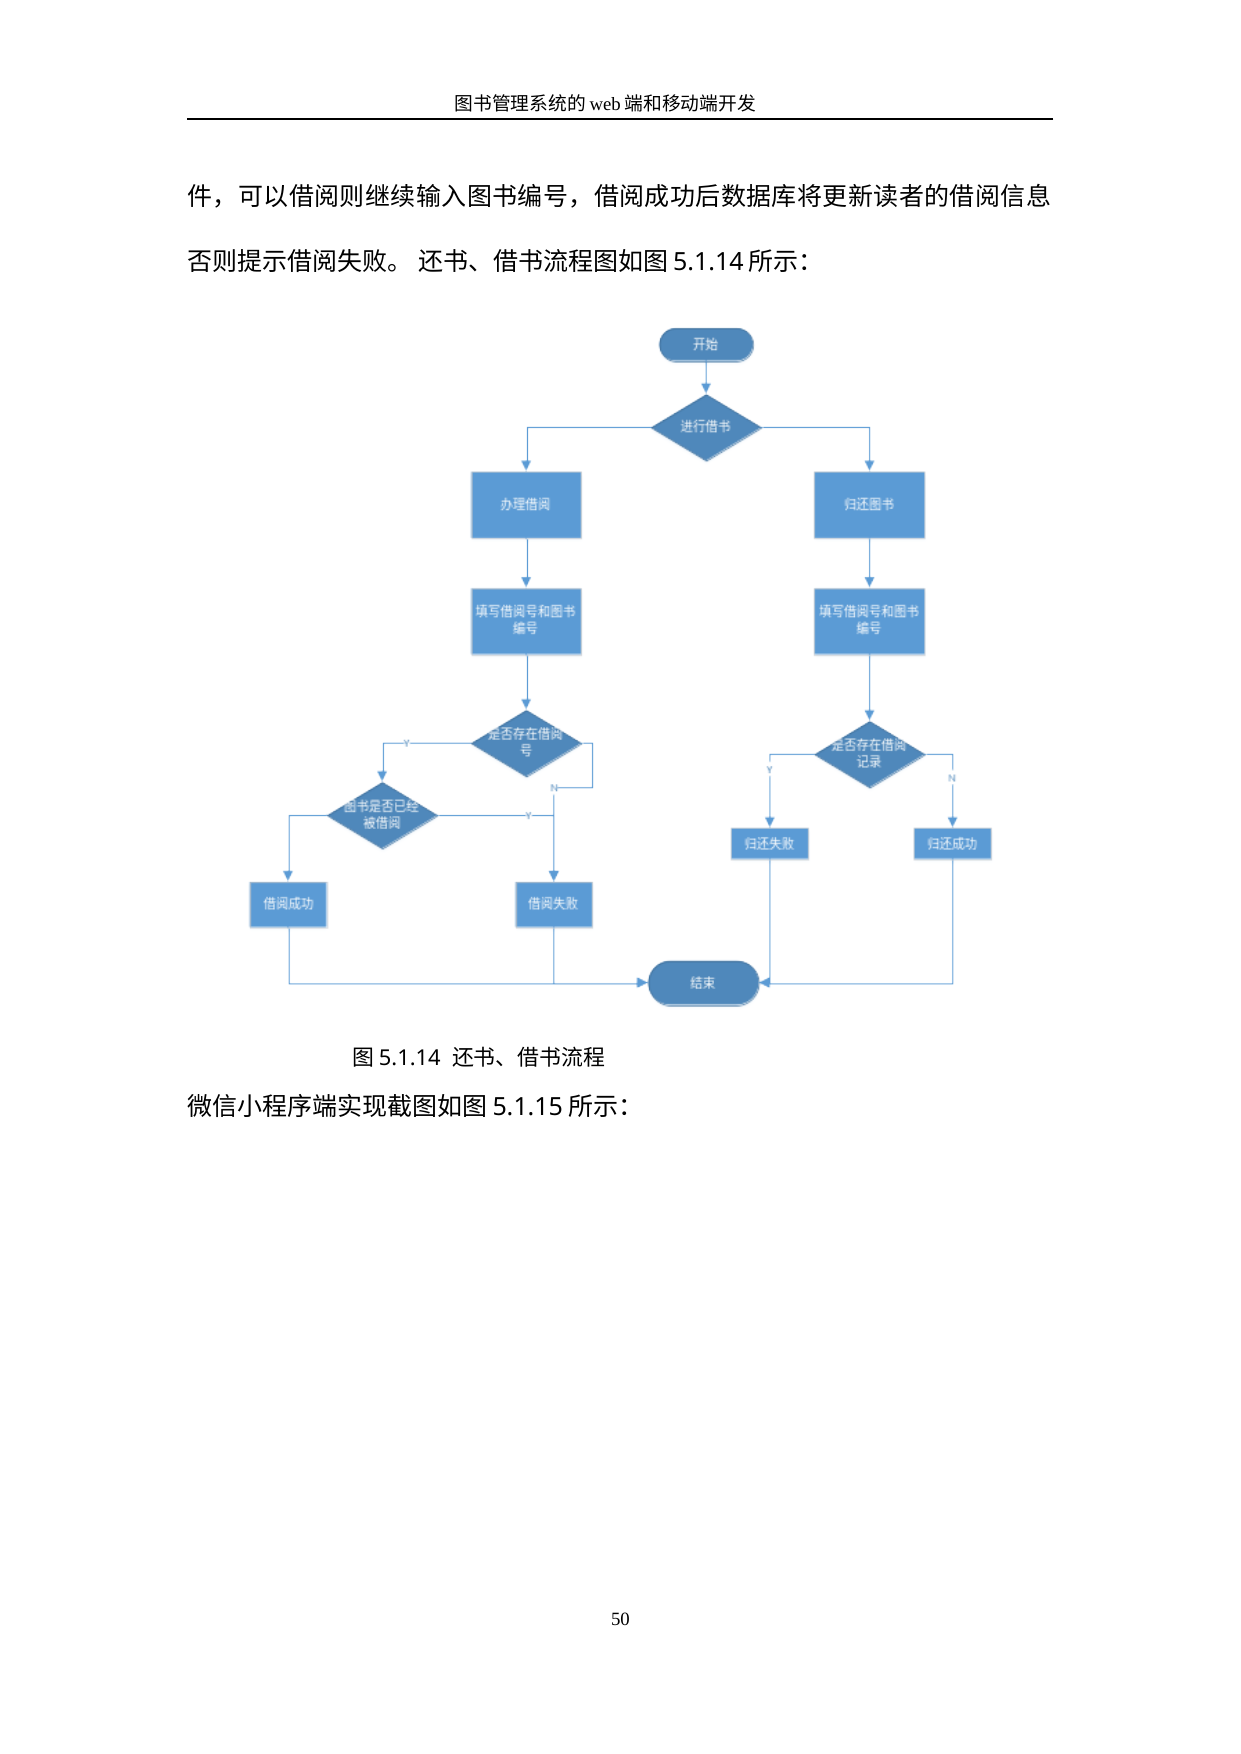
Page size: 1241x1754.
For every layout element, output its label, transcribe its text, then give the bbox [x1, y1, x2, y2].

text 微信小程序端实现截图如图5.1.15所示： [187, 1072, 1053, 1137]
text 图5.1.14 还书、借书流程 [187, 1039, 1053, 1072]
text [187, 162, 1053, 292]
